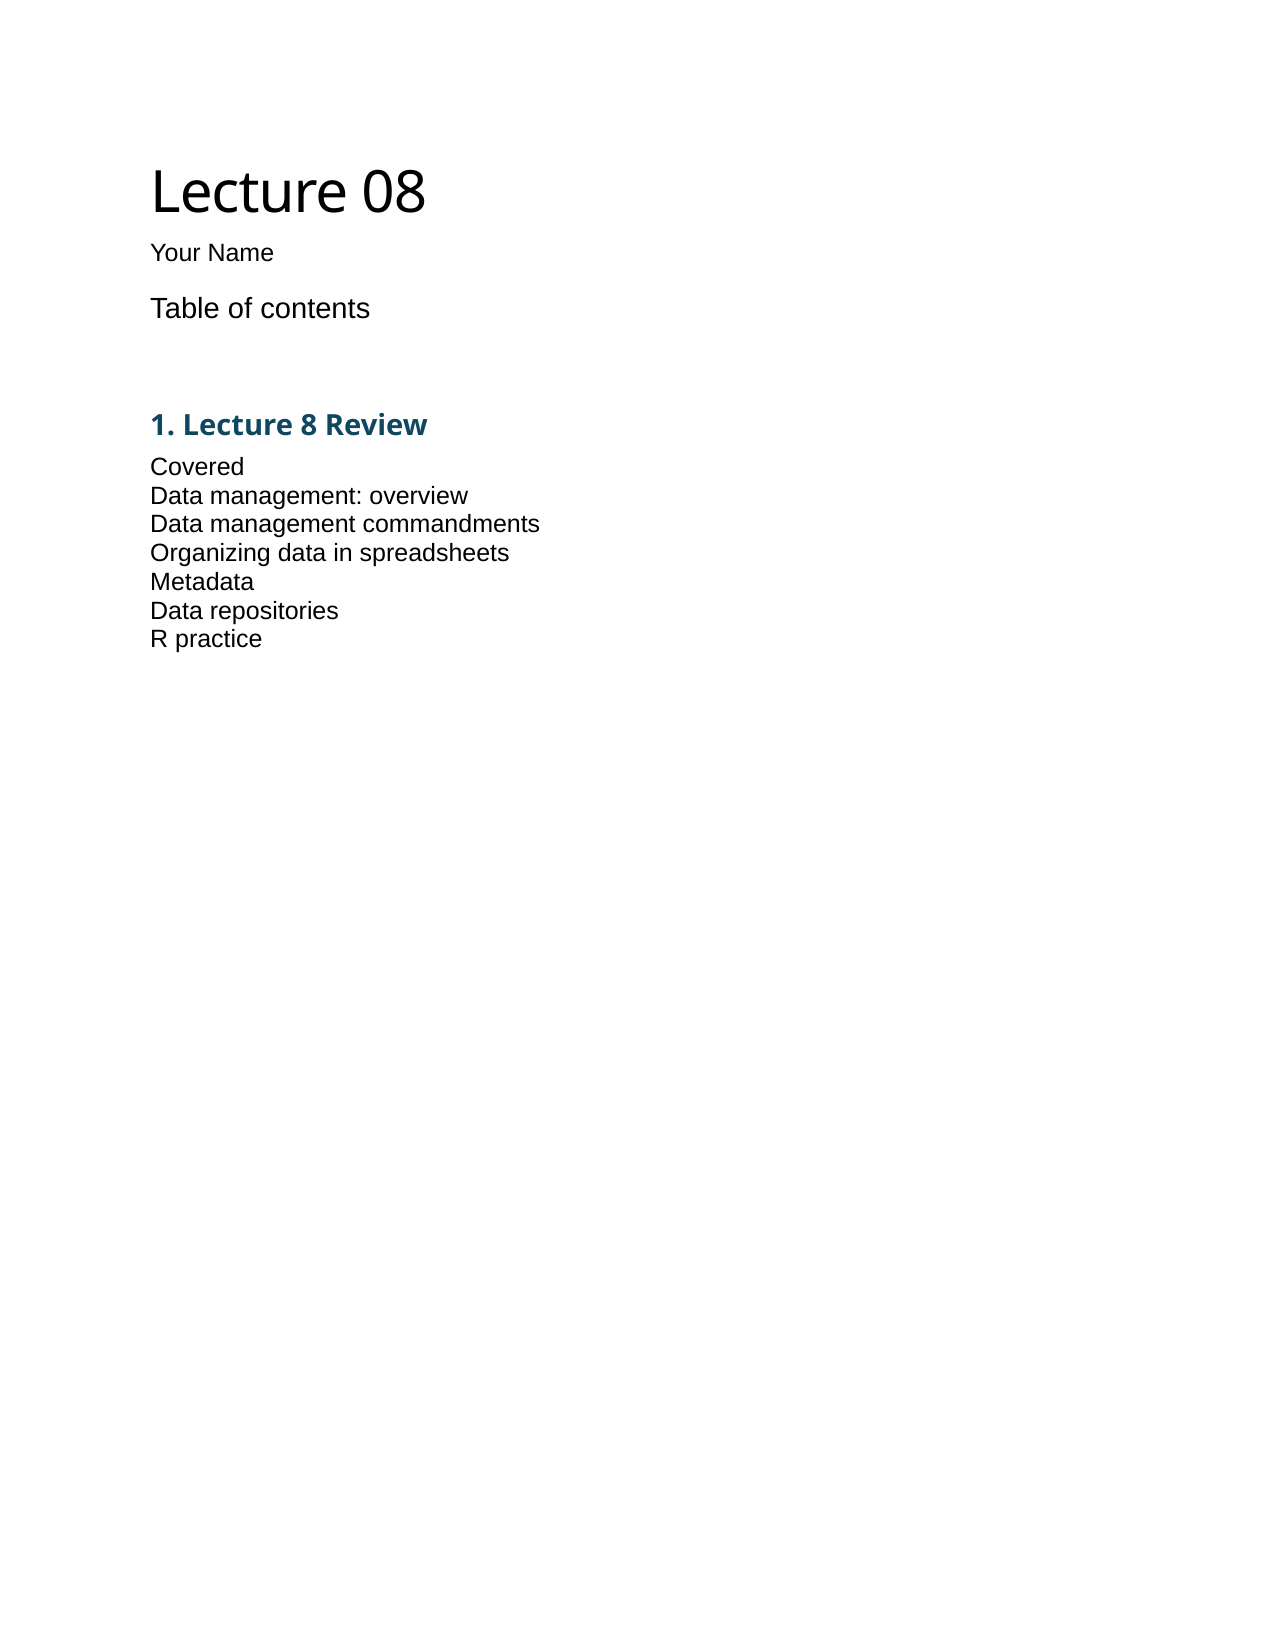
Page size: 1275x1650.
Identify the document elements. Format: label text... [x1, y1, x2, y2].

title Lecture 08 [150, 150, 1125, 229]
subtitle 1. Lecture 8 Review [150, 404, 1125, 443]
